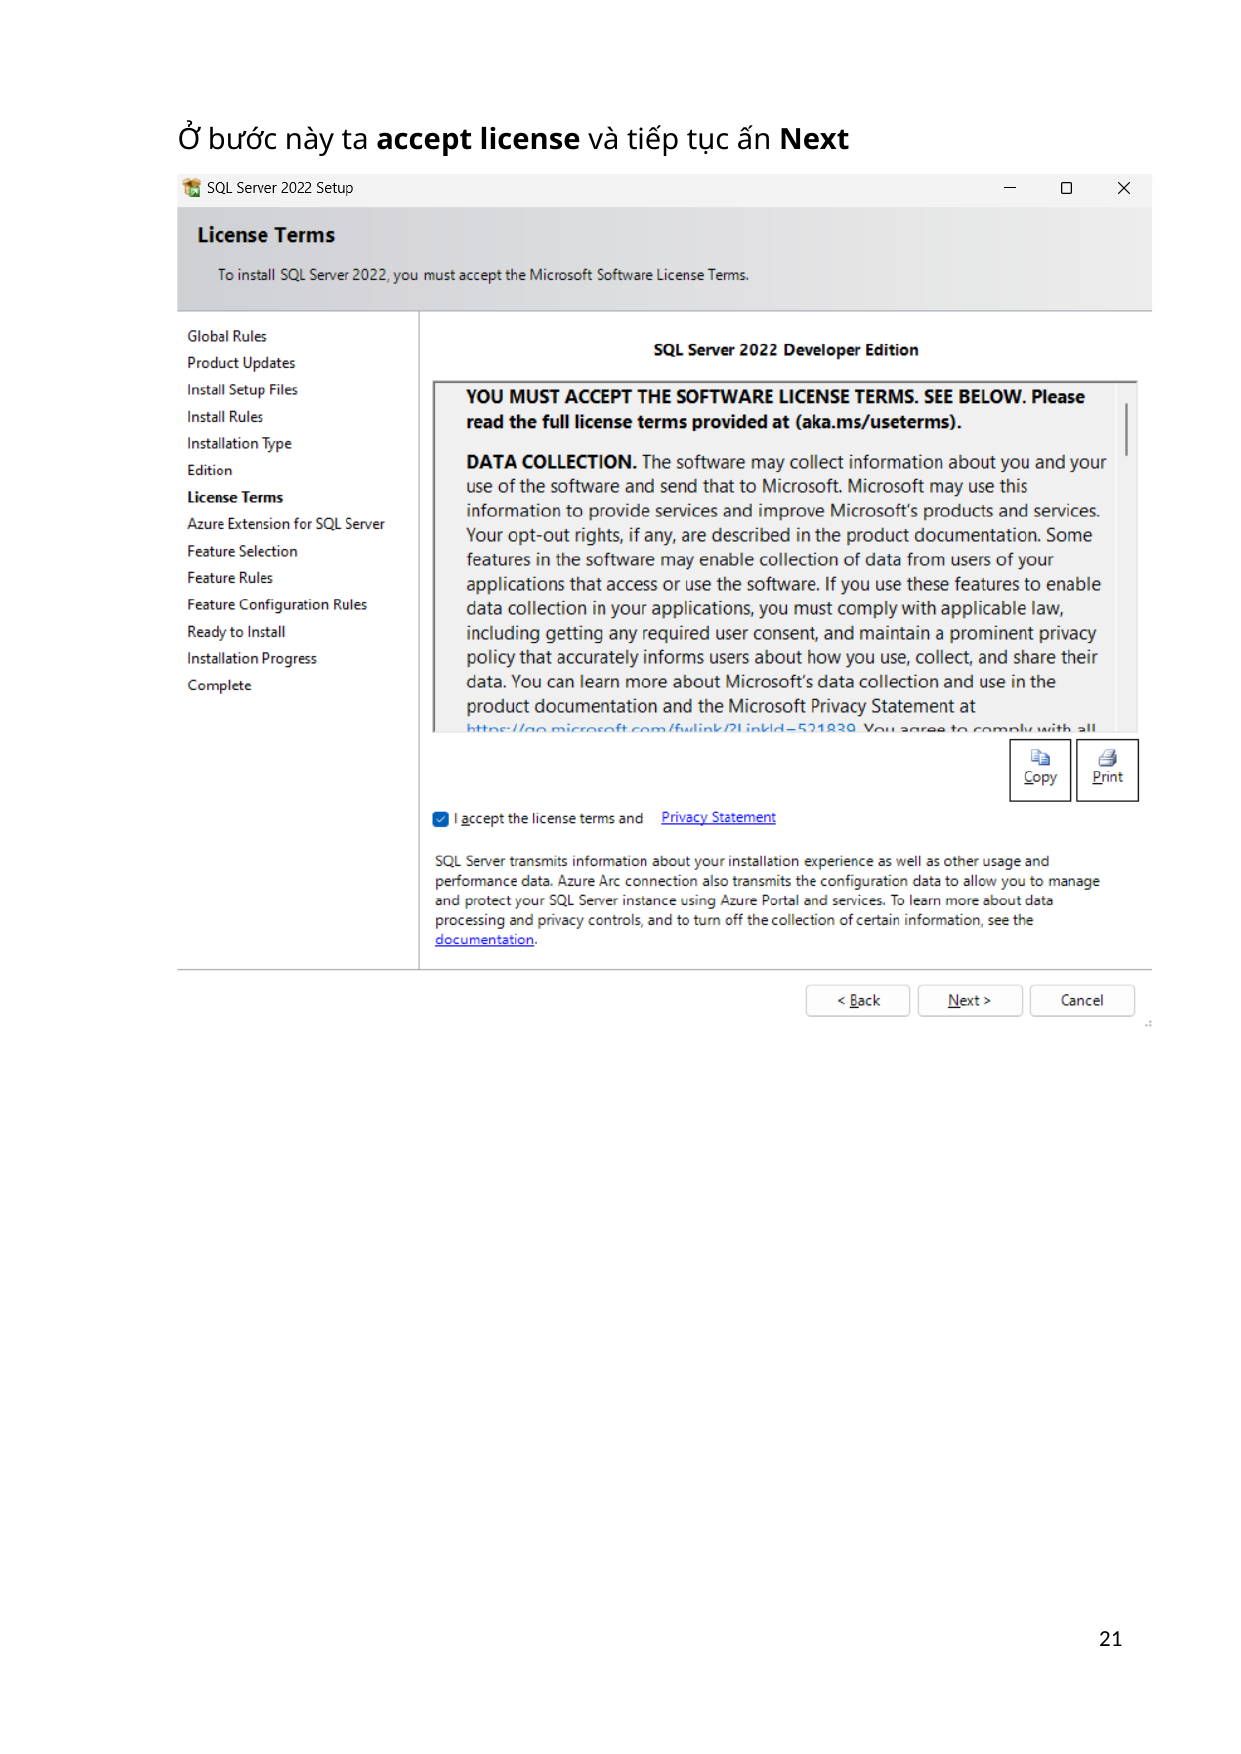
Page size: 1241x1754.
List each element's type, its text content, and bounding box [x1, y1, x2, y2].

picture [177, 174, 1153, 1027]
text Ở bước này ta accept license và tiếp tục ấn Next [177, 118, 1122, 158]
